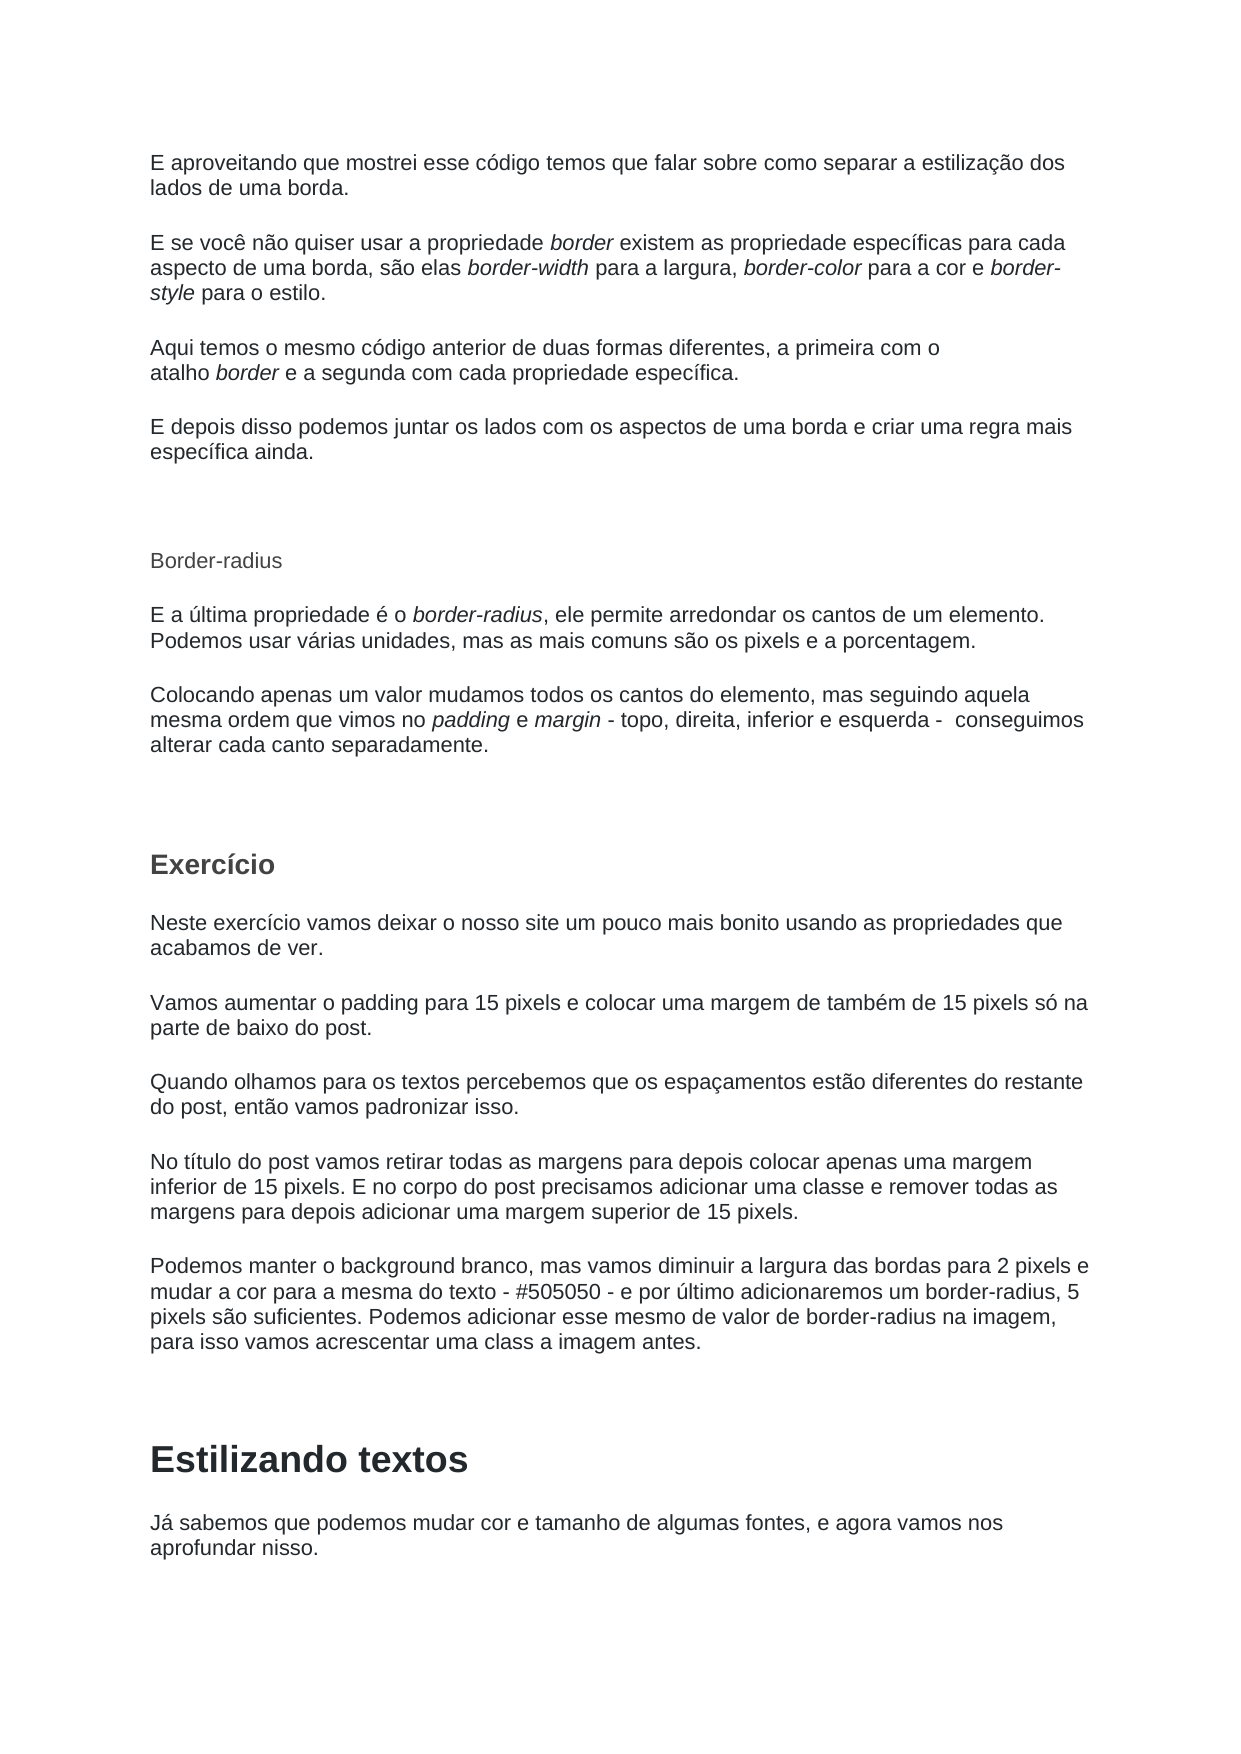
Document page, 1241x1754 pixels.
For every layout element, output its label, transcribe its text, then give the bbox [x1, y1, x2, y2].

text Já sabemos que podemos mudar cor e tamanho de algumas fontes, e agora vamos nos aprofundar nisso. [150, 1510, 1090, 1560]
text Colocando apenas um valor mudamos todos os cantos do elemento, mas seguindo aquela mesma ordem que vimos no padding e margin - topo, direita, inferior e esquerda - conseguimos alterar cada canto separadamente. [150, 682, 1090, 757]
text E se você não quiser usar a propriedade border existem as propriedade específicas para cada aspecto de uma borda, são elas border-width para a largura, border-color para a cor e border-style para o estilo. [150, 229, 1090, 305]
text Aqui temos o mesmo código anterior de duas formas diferentes, a primeira com o atalho border e a segunda com cada propriedade específica. [150, 334, 1090, 385]
text E depois disso podemos juntar os lados com os aspectos de uma borda e criar uma regra mais específica ainda. [150, 414, 1090, 464]
text Neste exercício vamos deixar o nosso site um pouco mais bonito usando as propriedades que acabamos de ver. [150, 910, 1090, 960]
text Quando olhamos para os textos percebemos que os espaçamentos estão diferentes do restante do post, então vamos padronizar isso. [150, 1069, 1090, 1119]
text Border-radius [150, 548, 1090, 573]
text Vamos aumentar o padding para 15 pixels e colocar uma margem de também de 15 pixels só na parte de baixo do post. [150, 989, 1090, 1040]
text No título do post vamos retirar todas as margens para depois colocar apenas uma margem inferior de 15 pixels. E no corpo do post precisamos adicionar uma classe e remover todas as margens para depois adicionar uma margem superior de 15 pixels. [150, 1148, 1090, 1224]
text Exercício [150, 848, 1090, 881]
text E a última propriedade é o border-radius, ele permite arredondar os cantos de um elemento. Podemos usar várias unidades, mas as mais comuns são os pixels e a porcentagem. [150, 602, 1090, 653]
text Podemos manter o background branco, mas vamos diminuir a largura das bordas para 2 pixels e mudar a cor para a mesma do texto - #505050 - e por último adicionaremos um border-radius, 5 pixels são suficientes. Podemos adicionar esse mesmo de valor de border-radius na imagem, para isso vamos acrescentar uma class a imagem antes. [150, 1253, 1090, 1354]
text Estilizando textos [150, 1438, 1090, 1481]
text E aproveitando que mostrei esse código temos que falar sobre como separar a estilização dos lados de uma borda. [150, 150, 1090, 200]
